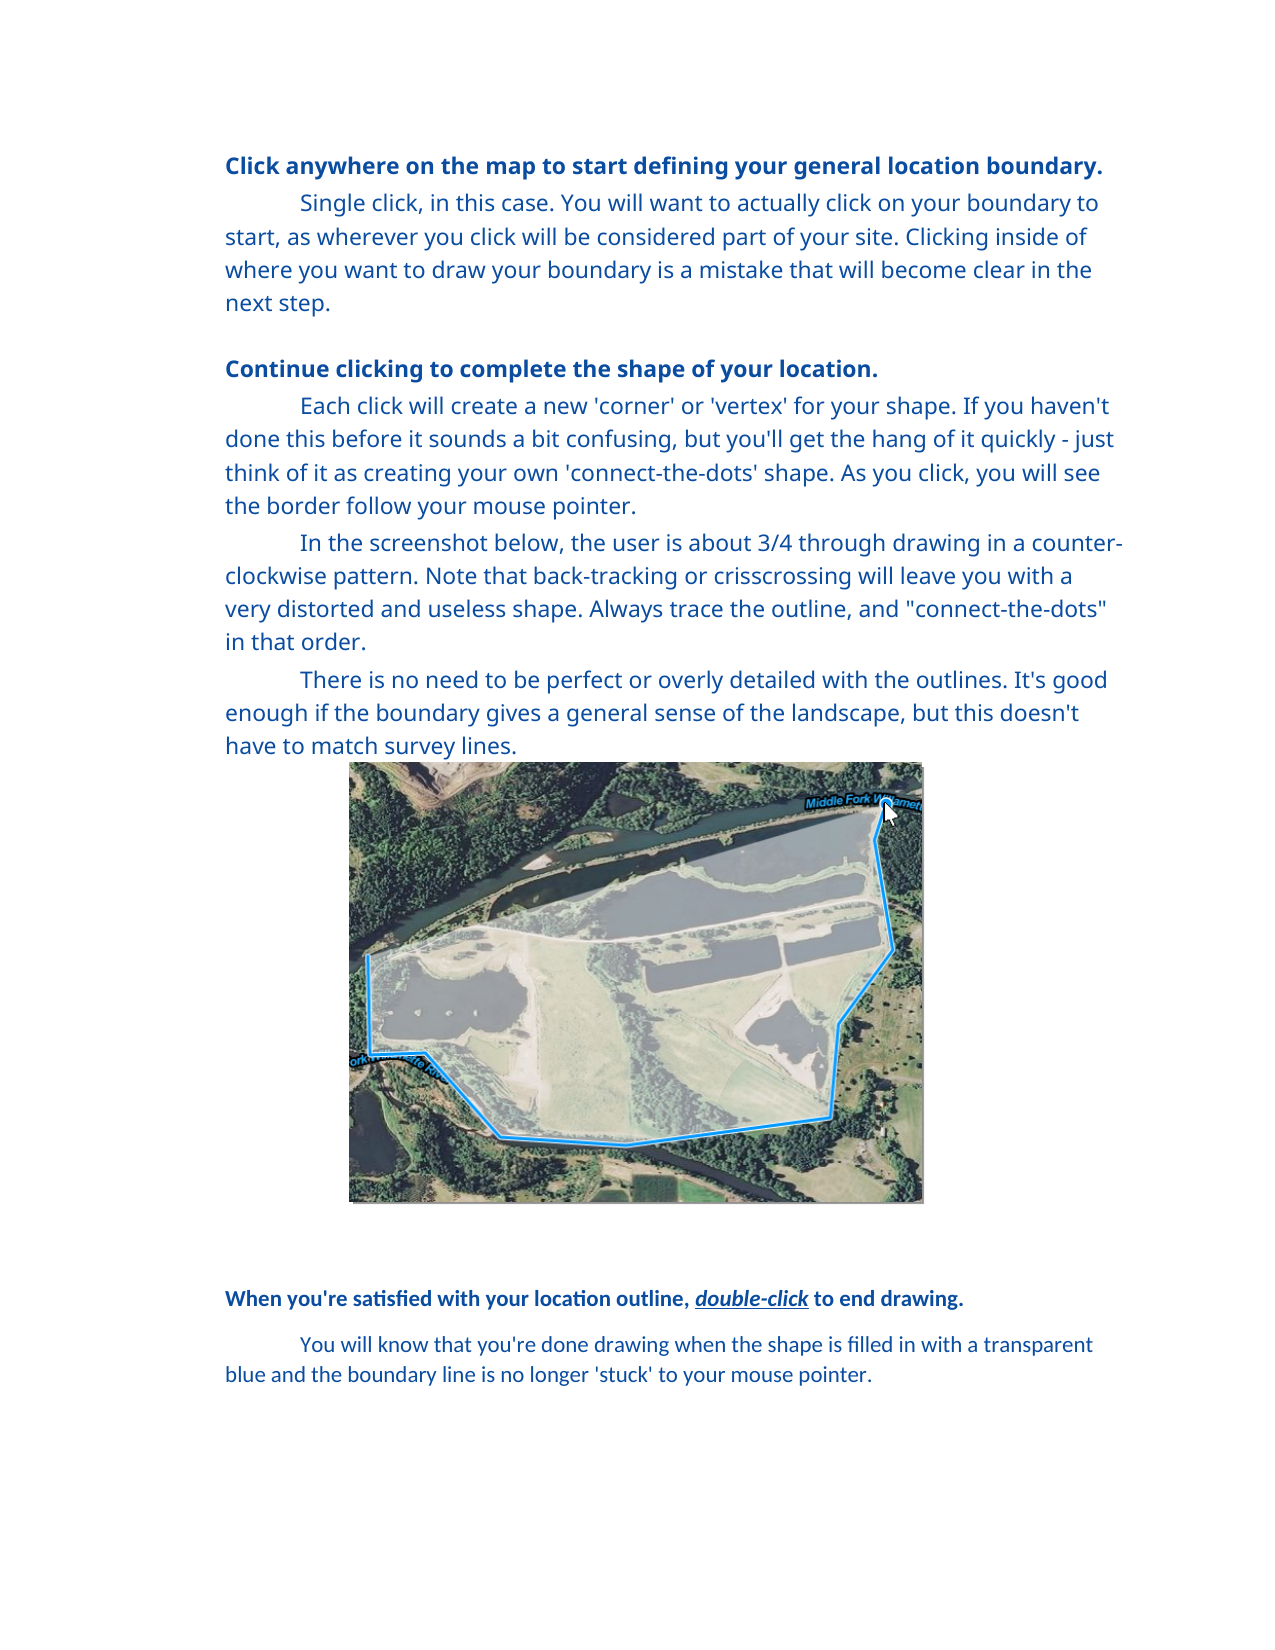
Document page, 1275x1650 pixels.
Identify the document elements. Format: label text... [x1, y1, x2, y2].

subtitle Each click will create a new 'corner' or 'vertex' for your shape. If you haven't done this before it sounds a bit confusing, but you'll get the hang of it quickly - just think of it as creating your own 'connect-the-dots' shape. As you click, you will see the border follow your mouse pointer. [225, 390, 1125, 521]
subtitle In the screenshot below, the user is about 3/4 through drawing in a counter-clockwise pattern. Note that back-tracking or crisscrossing will leave you with a very distorted and useless shape. Always trace the outline, and "connect-the-dots" in that order. [225, 527, 1125, 657]
subtitle There is no need to be perfect or overly detailed with the outlines. It's good enough if the boundary gives a general sense of the landscape, but this doesn't have to match survey lines. [225, 663, 1125, 761]
text When you're satisfied with your location outline, double-click to end drawing. [225, 1284, 1125, 1312]
subtitle Click anywhere on the map to start defining your general location boundary. [225, 150, 1125, 181]
subtitle Single click, in this case. You will want to actually click on your boundary to start, as wherever you click will be considered part of your site. Clicking inside of where you want to draw your boundary is a mistake that will become clear in the next step. Continue clicking to complete the shape of your location. [225, 187, 1125, 384]
picture [349, 762, 922, 1202]
text You will know that you're done drawing when the shape is filled in with a transparent blue and the boundary line is no longer 'stuck' to your mouse pointer. [225, 1330, 1125, 1388]
